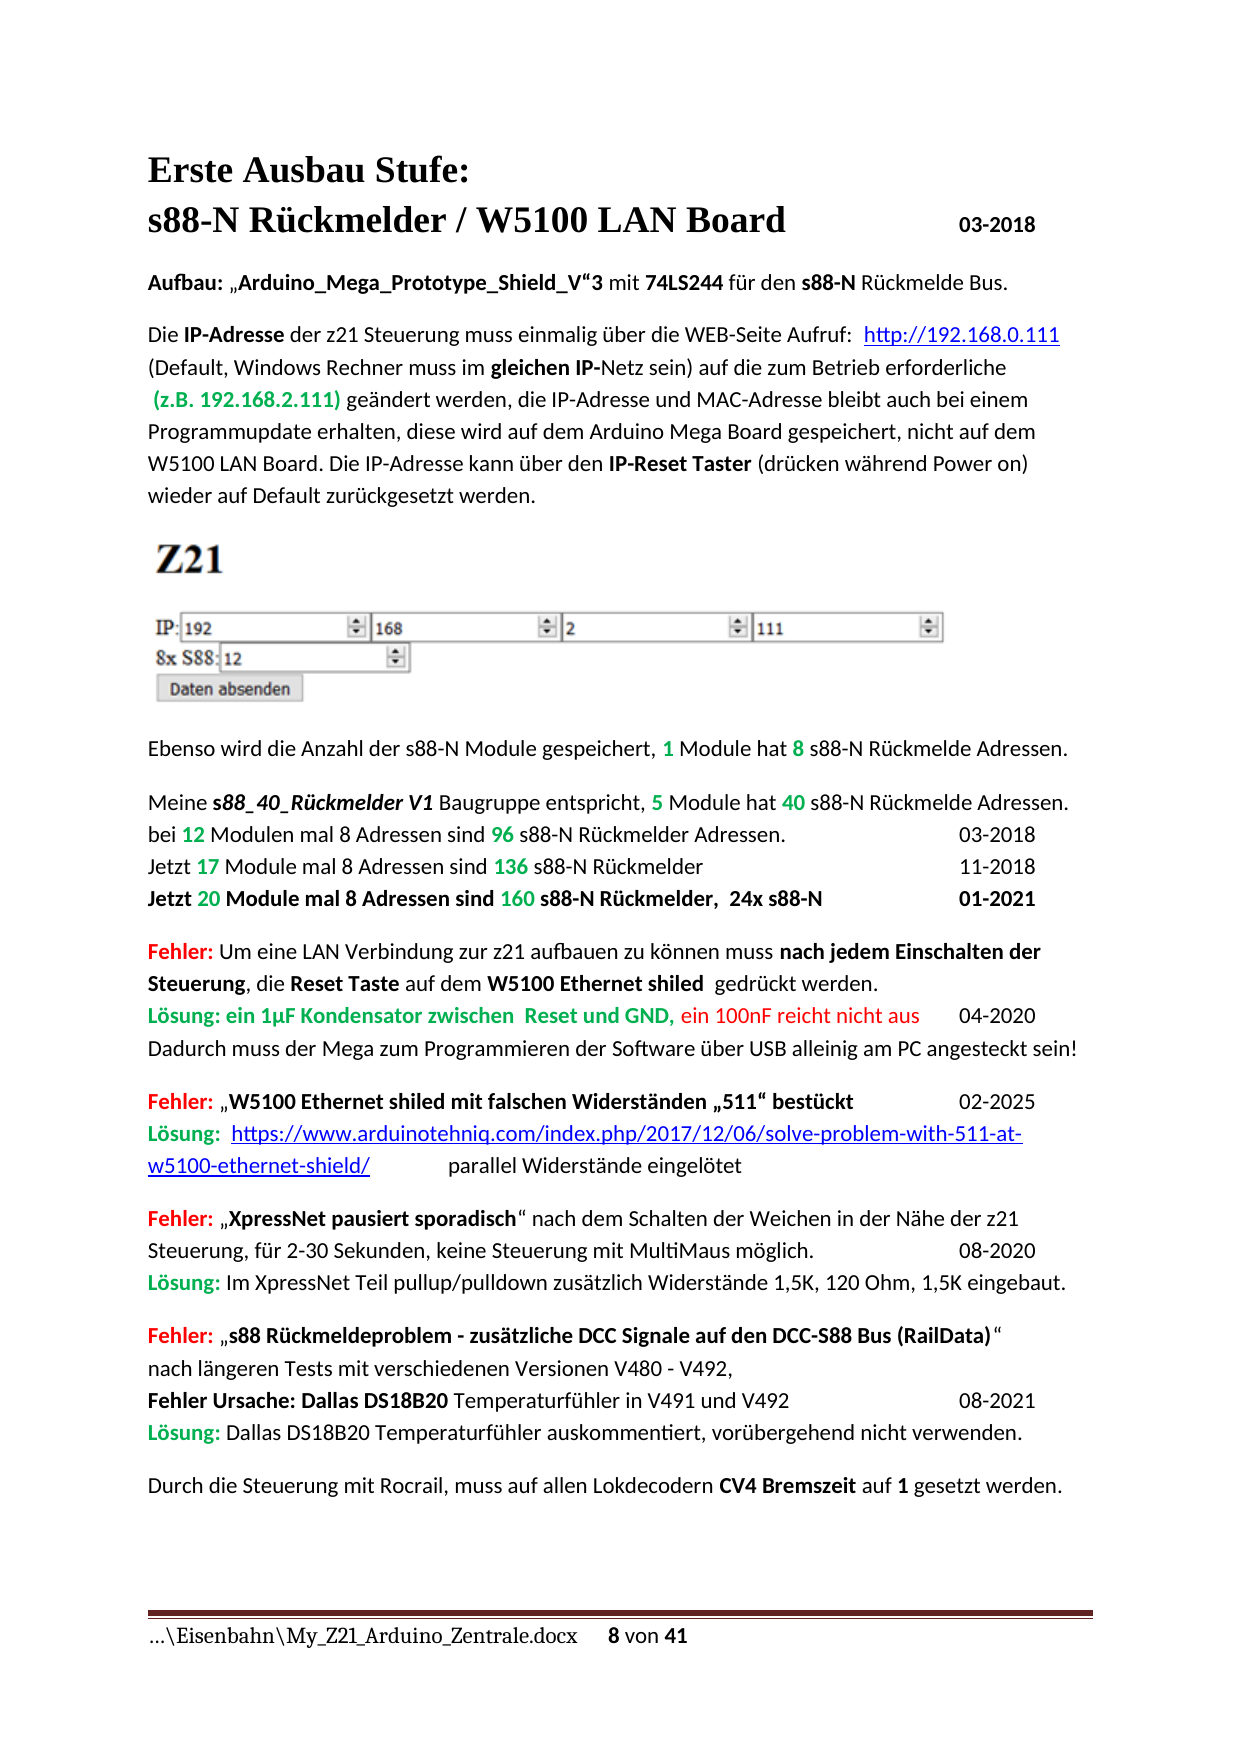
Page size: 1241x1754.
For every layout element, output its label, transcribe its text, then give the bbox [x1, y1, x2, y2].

text Fehler: „W5100 Ethernet shiled mit falschen Widerständen „511“ bestückt 02-2025 Lösung: https://www.arduinotehniq.com/index.php/2017/12/06/solve-problem-with-511-at-w5100-ethernet-shield/ parallel Widerstände eingelötet [148, 1087, 1093, 1179]
text Aufbau: „Arduino_Mega_Prototype_Shield_V“3 mit 74LS244 für den s88-N Rückmelde Bus. [148, 268, 1093, 296]
text Durch die Steuerung mit Rocrail, muss auf allen Lokdecodern CV4 Bremszeit auf 1 gesetzt werden. [148, 1471, 1093, 1499]
text Meine s88_40_Rückmelder V1 Baugruppe entspricht, 5 Module hat 40 s88-N Rückmelde Adressen. bei 12 Modulen mal 8 Adressen sind 96 s88-N Rückmelder Adressen. 03-2018 Jetzt 17 Module mal 8 Adressen sind 136 s88-N Rückmelder 11-2018 Jetzt 20 Module mal 8 Adressen sind 160 s88-N Rückmelder, 24x s88-N 01-2021 [148, 788, 1093, 912]
text Fehler: Um eine LAN Verbindung zur z21 aufbauen zu können muss nach jedem Einschalten der Steuerung, die Reset Taste auf dem W5100 Ethernet shiled gedrückt werden. Lösung: ein 1µF Kondensator zwischen Reset und GND, ein 100nF reicht nicht aus 04-2020 Dadurch muss der Mega zum Programmieren der Software über USB alleinig am PC angesteckt sein! [148, 937, 1093, 1062]
text Die IP-Adresse der z21 Steuerung muss einmalig über die WEB-Seite Aufruf: http://192.168.0.111 (Default, Windows Rechner muss im gleichen IP-Netz sein) auf die zum Betrieb erforderliche (z.B. 192.168.2.111) geändert werden, die IP-Adresse und MAC-Adresse bleibt auch bei einem Programmupdate erhalten, diese wird auf dem Arduino Mega Board gespeichert, nicht auf dem W5100 LAN Board. Die IP-Adresse kann über den IP-Reset Taster (drücken während Power on) wieder auf Default zurückgesetzt werden. [148, 321, 1093, 509]
text Ebenso wird die Anzahl der s88-N Module gespeichert, 1 Module hat 8 s88-N Rückmelde Adressen. [148, 734, 1093, 763]
text Erste Ausbau Stufe: s88-N Rückmelder / W5100 LAN Board 03-2018 [148, 148, 1093, 240]
picture [147, 534, 1018, 710]
text Fehler: „XpressNet pausiert sporadisch“ nach dem Schalten der Weichen in der Nähe der z21 Steuerung, für 2-30 Sekunden, keine Steuerung mit MultiMaus möglich. 08-2020 Lösung: Im XpressNet Teil pullup/pulldown zusätzlich Widerstände 1,5K, 120 Ohm, 1,5K eingebaut. [148, 1204, 1093, 1297]
text Fehler: „s88 Rückmeldeproblem - zusätzliche DCC Signale auf den DCC-S88 Bus (RailData)“ nach längeren Tests mit verschiedenen Versionen V480 - V492, Fehler Ursache: Dallas DS18B20 Temperaturfühler in V491 und V492 08-2021 Lösung: Dallas DS18B20 Temperaturfühler auskommentiert, vorübergehend nicht verwenden. [148, 1322, 1093, 1446]
